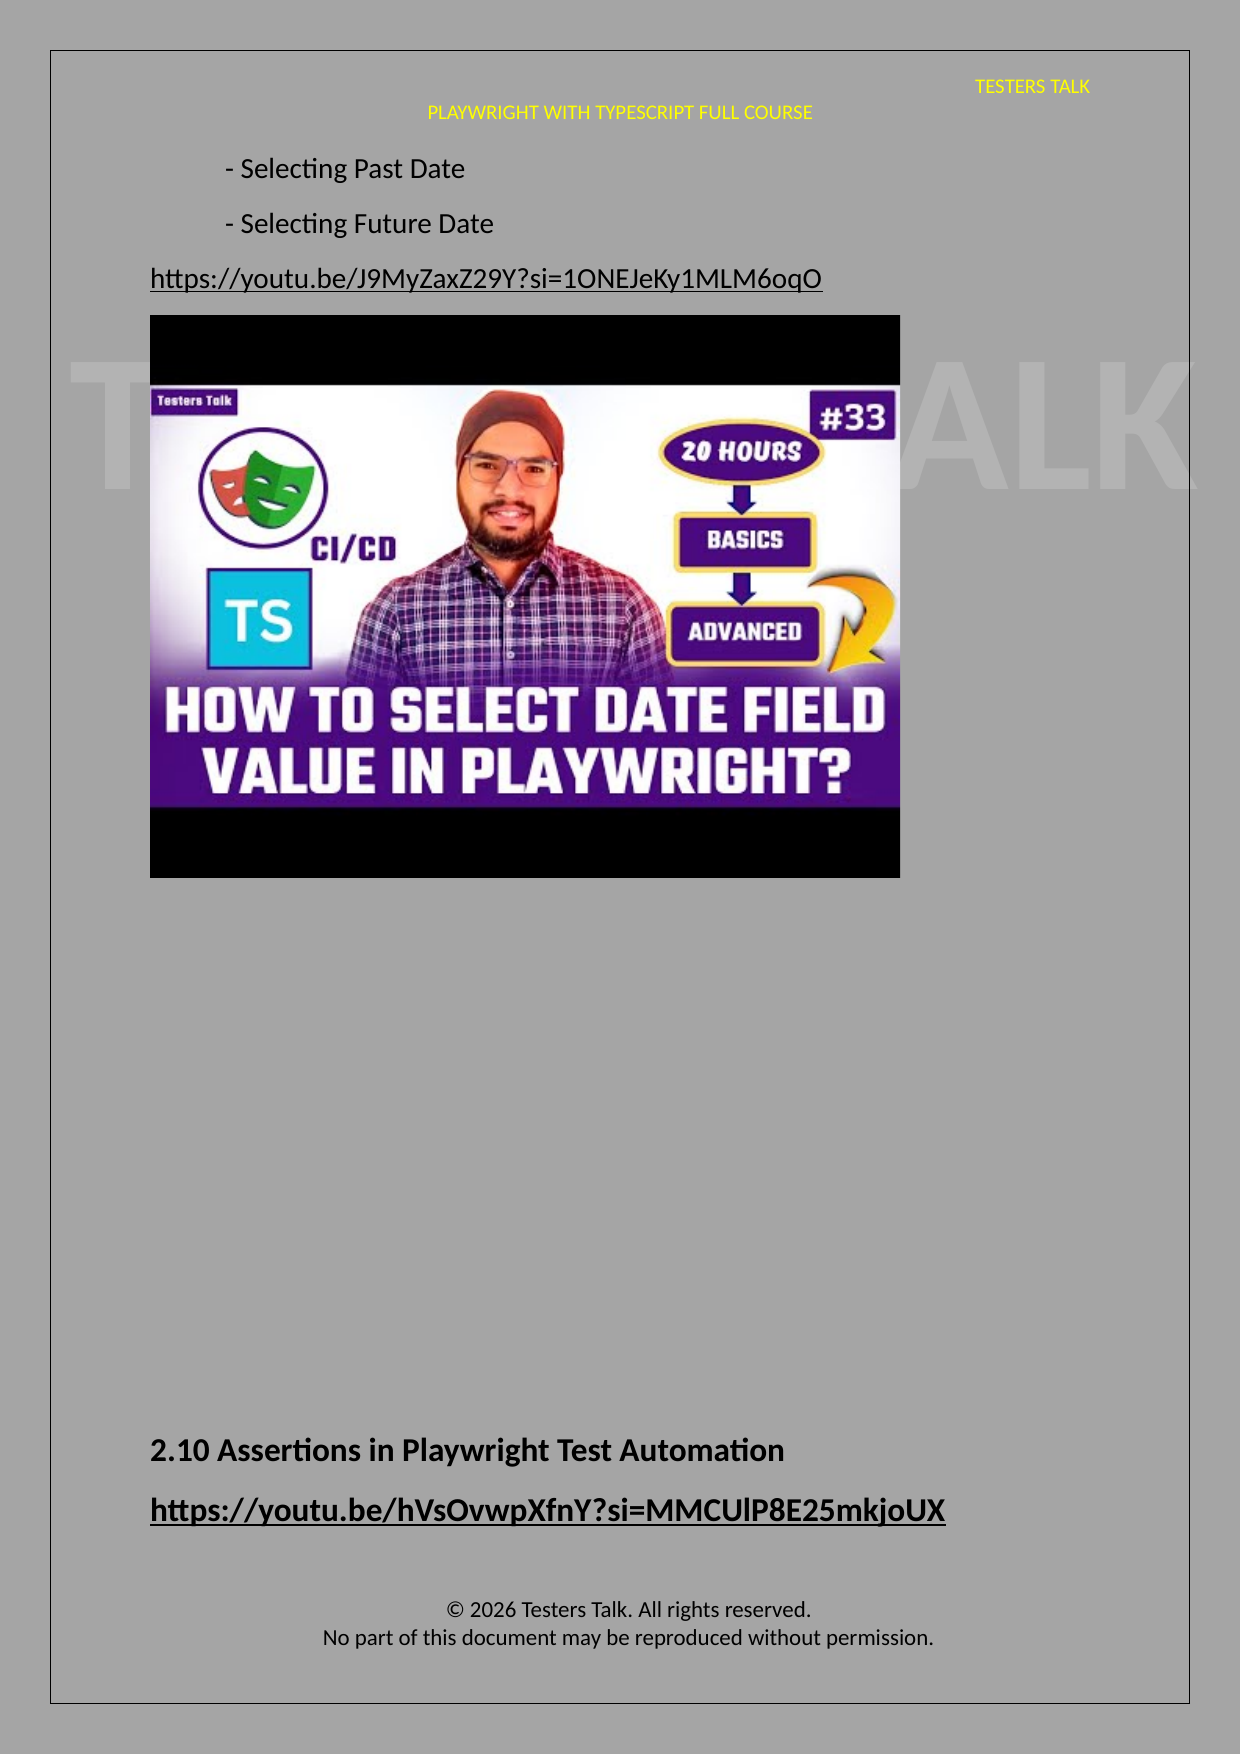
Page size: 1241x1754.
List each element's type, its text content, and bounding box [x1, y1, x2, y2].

text - Selecting Past Date [150, 150, 1090, 186]
picture [150, 315, 901, 878]
text https://youtu.be/J9MyZaxZ29Y?si=1ONEJeKy1MLM6oqO [150, 260, 1090, 296]
text - Selecting Future Date [150, 205, 1090, 241]
text https://youtu.be/hVsOvwpXfnY?si=MMCUlP8E25mkjoUX [150, 1489, 1090, 1530]
text 2.10 Assertions in Playwright Test Automation [150, 1428, 1090, 1469]
